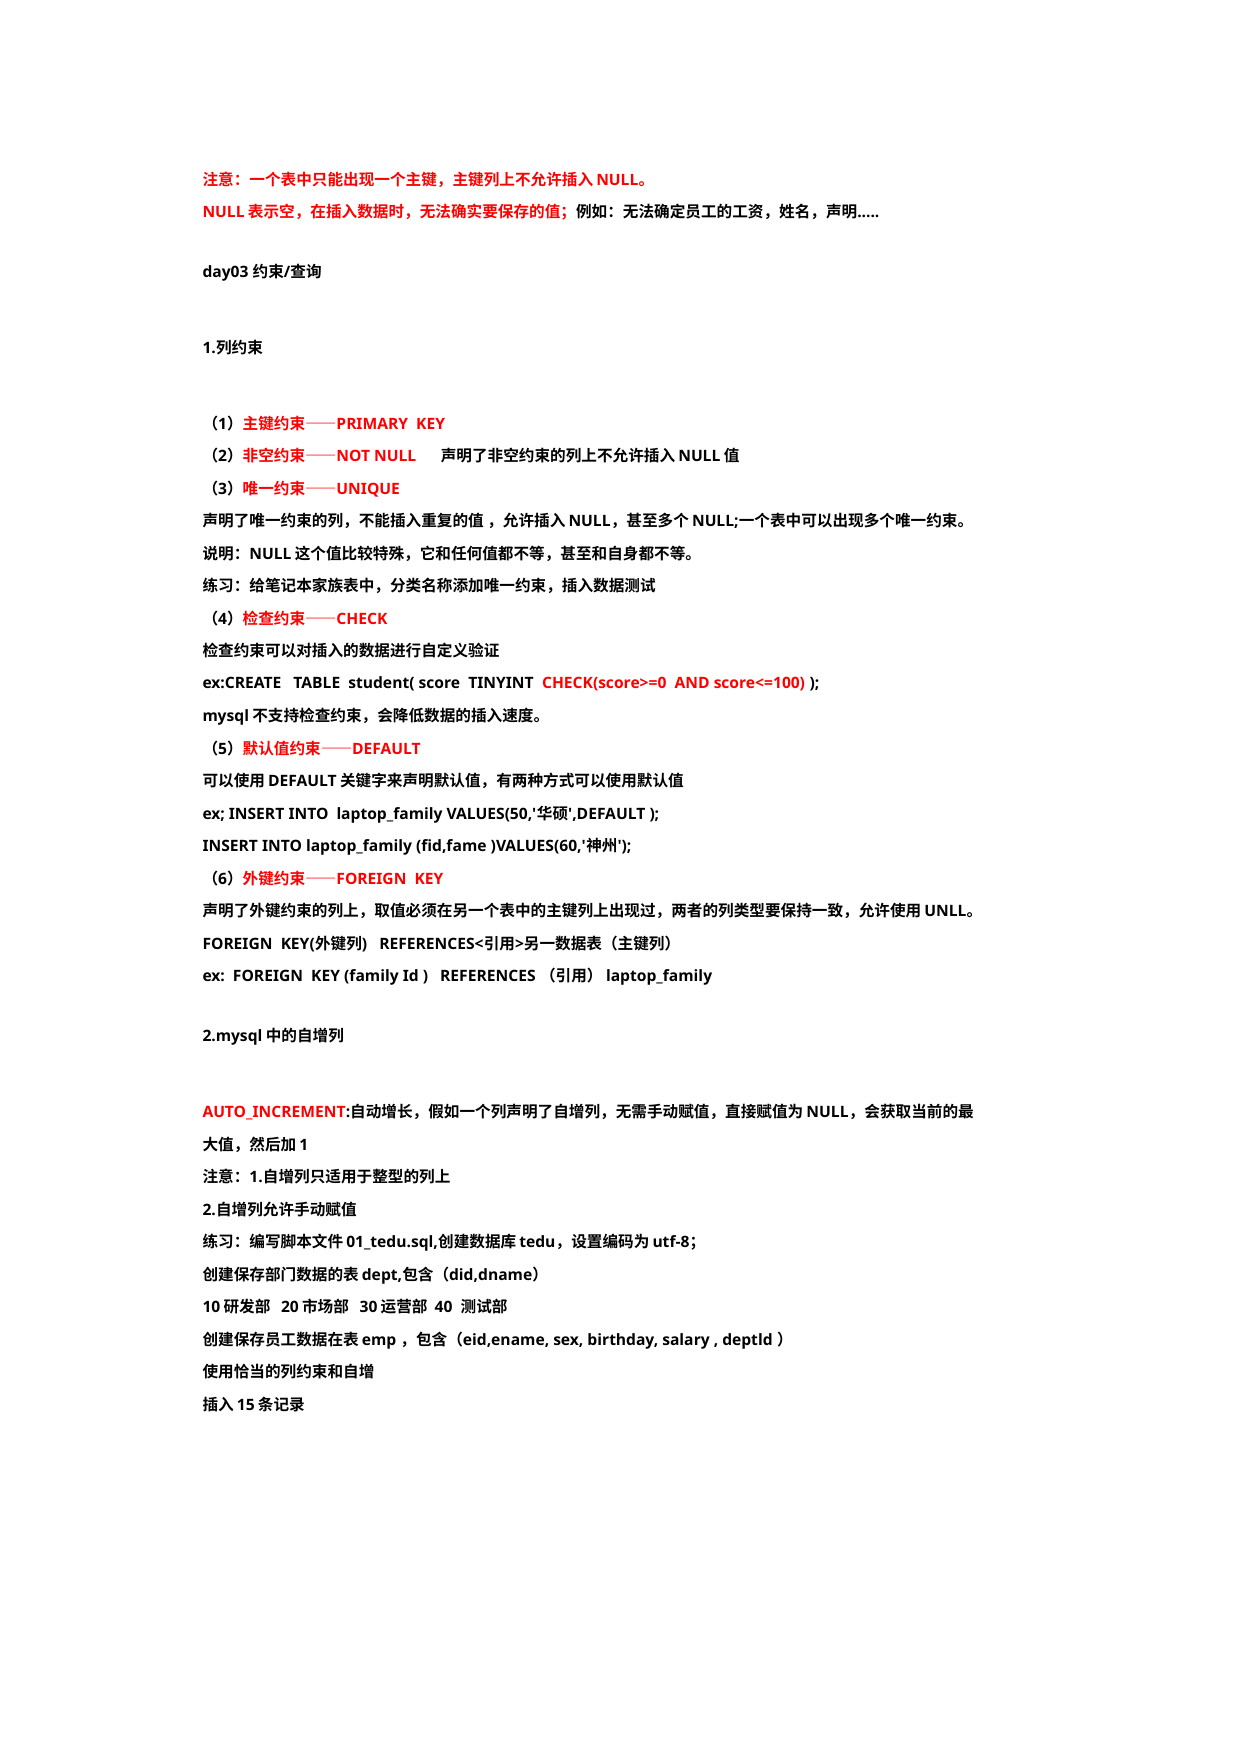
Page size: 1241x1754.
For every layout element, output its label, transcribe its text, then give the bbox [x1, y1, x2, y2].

text 声明了外键约束的列上，取值必须在另一个表中的主键列上出现过，两者的列类型要保持一致，允许使用UNLL。 [202, 894, 983, 926]
text 插入15条记录 [202, 1387, 983, 1419]
text ex: FOREIGN KEY (family Id ) REFERENCES （引用） laptop_family [202, 959, 983, 991]
text （3）唯一约束——UNIQUE [202, 471, 983, 504]
text 注意：一个表中只能出现一个主键，主键列上不允许插入NULL。 [202, 162, 983, 194]
text 可以使用DEFAULT关键字来声明默认值，有两种方式可以使用默认值 [202, 764, 983, 796]
text （5）默认值约束——DEFAULT [202, 731, 983, 764]
text （2）非空约束——NOT NULL 声明了非空约束的列上不允许插入NULL值 [202, 439, 983, 471]
text ex; INSERT INTO laptop_family VALUES(50,'华硕',DEFAULT ); [202, 796, 983, 829]
subtitle day03 约束/查询 [202, 254, 983, 287]
subtitle 1.列约束 [202, 330, 983, 363]
text 注意：1.自增列只适用于整型的列上 [202, 1159, 983, 1192]
text （6）外键约束——FOREIGN KEY [202, 861, 983, 894]
text 检查约束可以对插入的数据进行自定义验证 [202, 634, 983, 666]
text mysql不支持检查约束，会降低数据的插入速度。 [202, 699, 983, 731]
text 说明：NULL这个值比较特殊，它和任何值都不等，甚至和自身都不等。 [202, 536, 983, 569]
text 练习：给笔记本家族表中，分类名称添加唯一约束，插入数据测试 [202, 569, 983, 601]
text （1）主键约束——PRIMARY KEY [202, 406, 983, 439]
text 使用恰当的列约束和自增 [202, 1354, 983, 1387]
subtitle 2.mysql中的自增列 [202, 1018, 983, 1051]
text 2.自增列允许手动赋值 [202, 1192, 983, 1224]
text 创建保存员工数据在表emp ，包含（eid,ename, sex, birthday, salary , deptld ） [202, 1322, 983, 1354]
text NULL表示空，在插入数据时，无法确实要保存的值；例如：无法确定员工的工资，姓名，声明..... [202, 194, 983, 227]
text 10研发部 20市场部 30运营部 40 测试部 [202, 1289, 983, 1322]
text 创建保存部门数据的表dept,包含（did,dname） [202, 1257, 983, 1289]
text ex:CREATE TABLE student( score TINYINT CHECK(score>=0 AND score<=100) ); [202, 666, 983, 699]
text 练习：编写脚本文件01_tedu.sql,创建数据库tedu，设置编码为utf-8； [202, 1224, 983, 1257]
text AUTO_INCREMENT:自动增长，假如一个列声明了自增列，无需手动赋值，直接赋值为NULL，会获取当前的最大值，然后加1 [202, 1094, 983, 1159]
text INSERT INTO laptop_family (fid,fame )VALUES(60,'神州'); [202, 829, 983, 861]
text FOREIGN KEY(外键列) REFERENCES<引用>另一数据表（主键列） [202, 926, 983, 959]
text （4）检查约束——CHECK [202, 601, 983, 634]
text 声明了唯一约束的列，不能插入重复的值 ，允许插入NULL，甚至多个NULL;一个表中可以出现多个唯一约束。 [202, 504, 983, 536]
